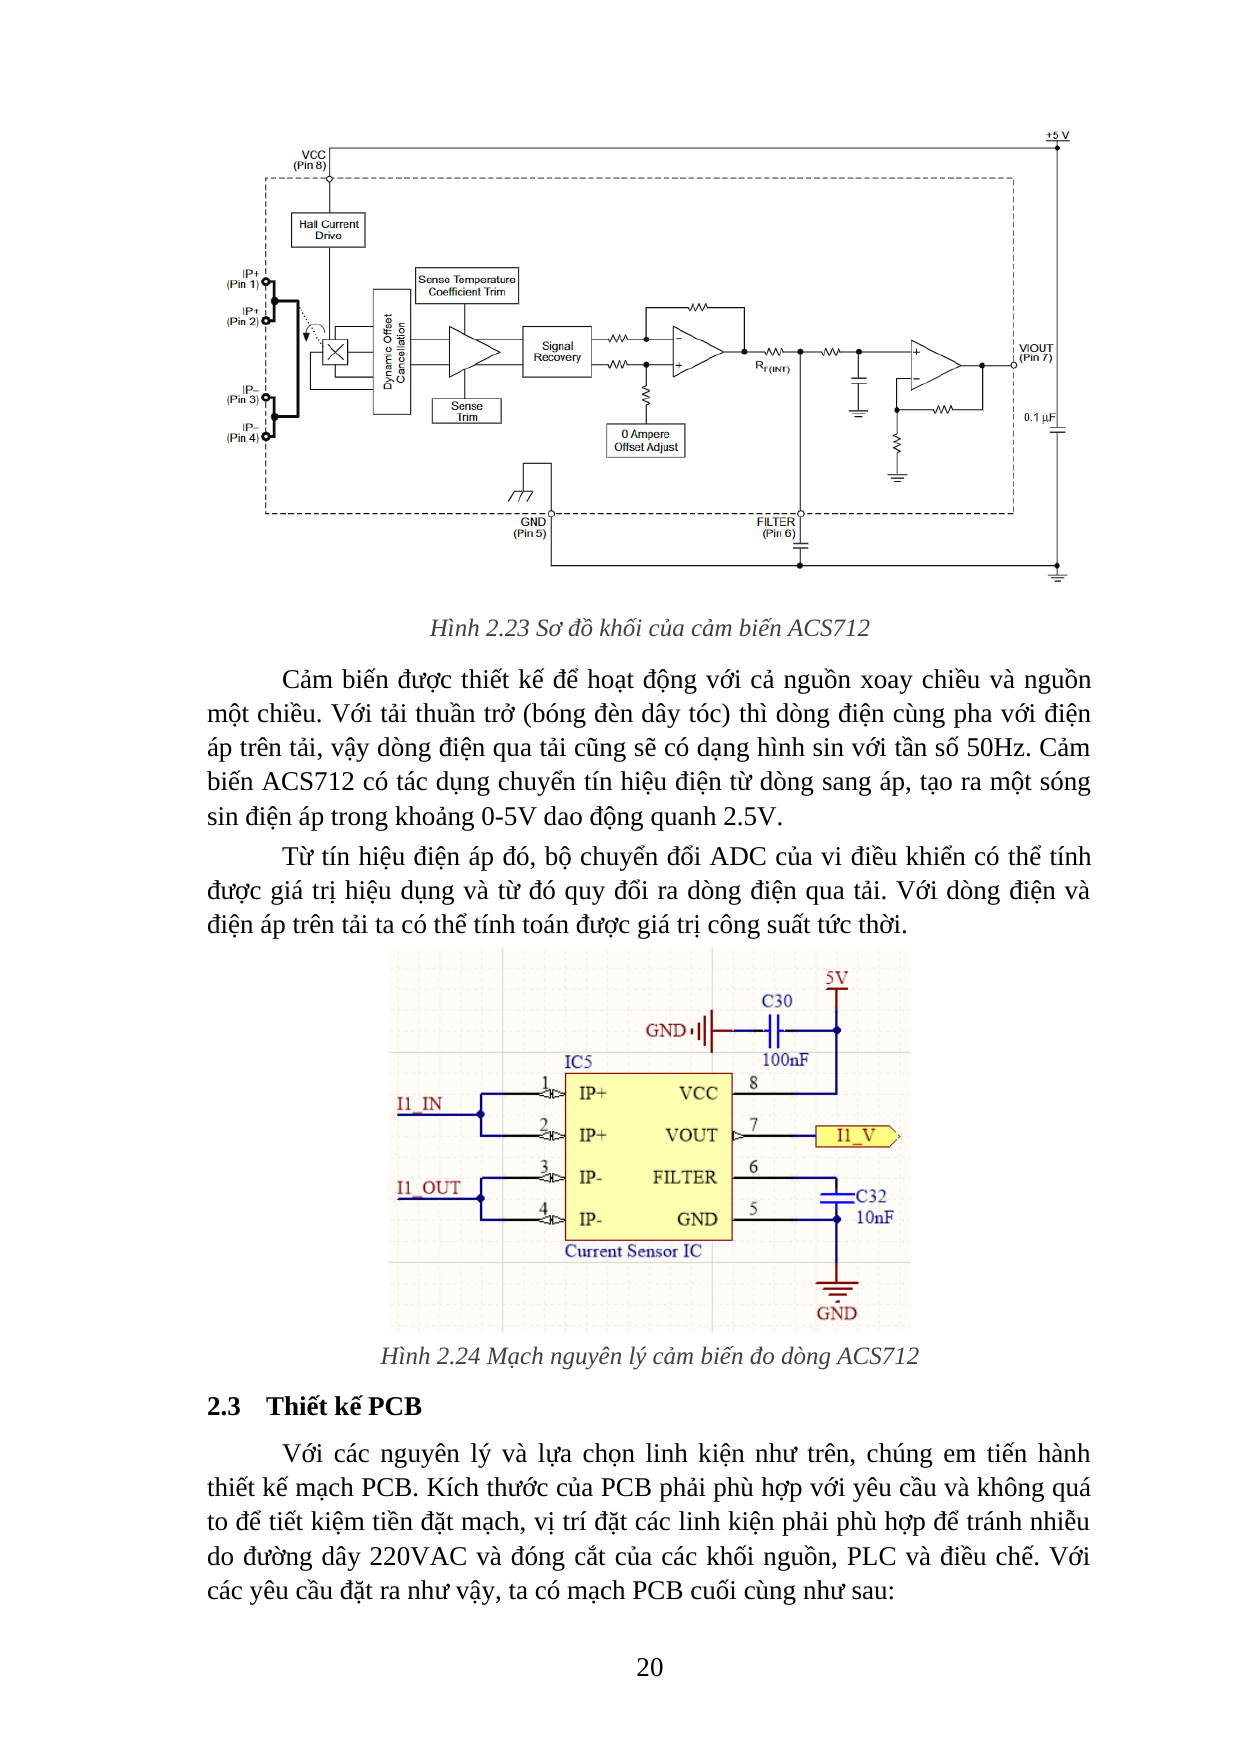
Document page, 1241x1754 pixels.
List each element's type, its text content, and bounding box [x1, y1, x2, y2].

text Cảm biến được thiết kế để hoạt động với cả nguồn xoay chiều và nguồn một chiều. Với tải thuần trở (bóng đèn dây tóc) thì dòng điện cùng pha với điện áp trên tải, vậy dòng điện qua tải cũng sẽ có dạng hình sin với tần số 50Hz. Cảm biến ACS712 có tác dụng chuyển tín hiệu điện từ dòng sang áp, tạo ra một sóng sin điện áp trong khoảng 0-5V dao động quanh 2.5V. [207, 663, 1092, 831]
picture [214, 118, 1086, 605]
picture [388, 948, 911, 1332]
text Từ tín hiệu điện áp đó, bộ chuyển đổi ADC của vi điều khiển có thể tính được giá trị hiệu dụng và từ đó quy đổi ra dòng điện qua tải. Với dòng điện và điện áp trên tải ta có thể tính toán được giá trị công suất tức thời. [207, 840, 1092, 939]
text Với các nguyên lý và lựa chọn linh kiện như trên, chúng em tiến hành thiết kế mạch PCB. Kích thước của PCB phải phù hợp với yêu cầu và không quá to để tiết kiệm tiền đặt mạch, vị trí đặt các linh kiện phải phù hợp để tránh nhiễu do đường dây 220VAC và đóng cắt của các khối nguồn, PLC và điều chế. Với các yêu cầu đặt ra như vậy, ta có mạch PCB cuối cùng như sau: [207, 1437, 1092, 1605]
subtitle Thiết kế PCB [207, 1390, 1092, 1422]
